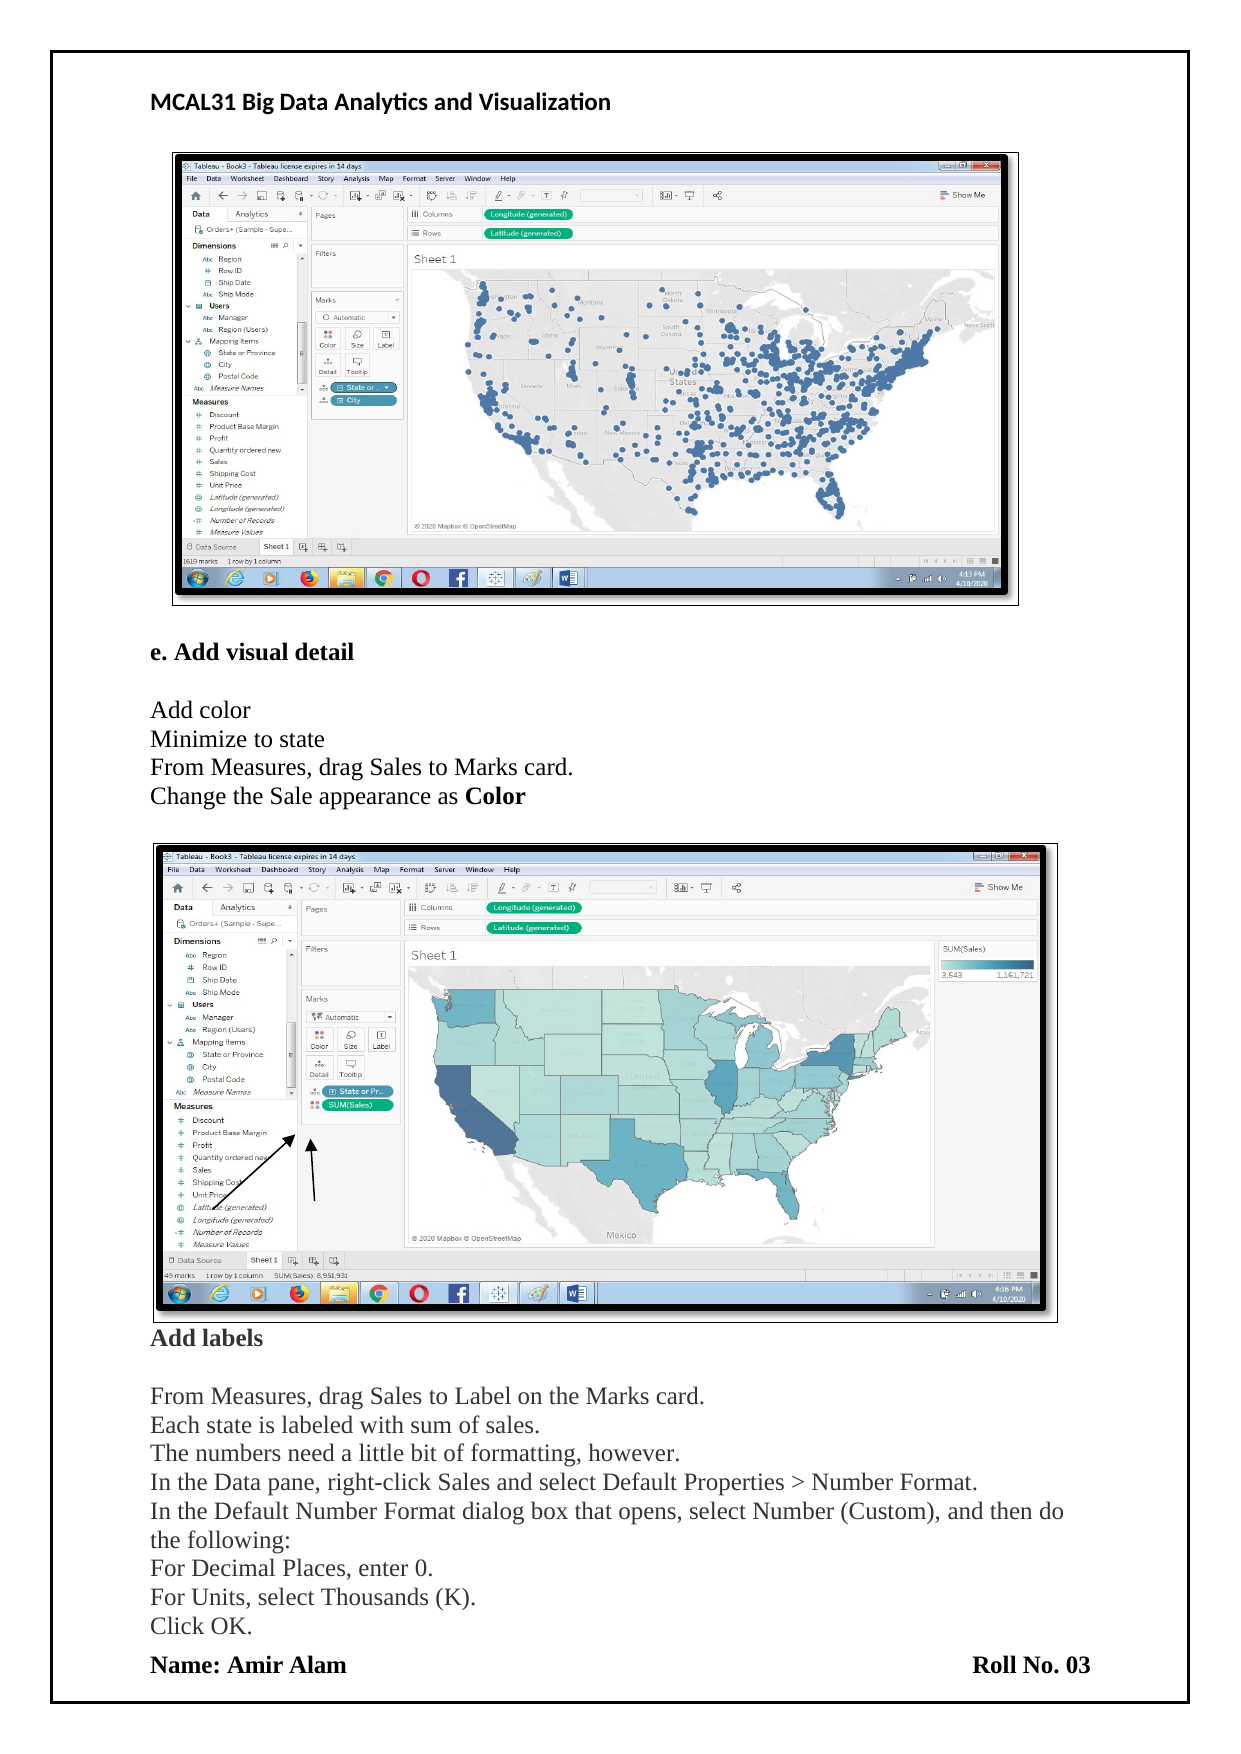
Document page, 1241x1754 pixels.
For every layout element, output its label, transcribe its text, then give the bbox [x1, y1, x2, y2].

text For Decimal Places, enter 0. [150, 1553, 1098, 1582]
text Add color Minimize to state [150, 695, 325, 752]
text From Measures, drag Sales to Marks card. Change the Sale appearance as Color [150, 752, 575, 810]
text The numbers need a little bit of formatting, however. [150, 1438, 1098, 1467]
picture [173, 153, 1018, 605]
text In the Data pane, right-click Sales and select Default Properties > Number Format. [150, 1467, 1098, 1496]
text Add labels [150, 841, 1098, 1352]
list Add visual detail [150, 637, 1098, 666]
text From Measures, drag Sales to Label on the Marks card. Each state is labeled with sum of sales. [150, 1381, 710, 1438]
text For Units, select Thousands (K). Click OK. [150, 1582, 478, 1640]
text In the Default Number Format dialog box that opens, select Number (Custom), and then do the following: [150, 1496, 1064, 1553]
